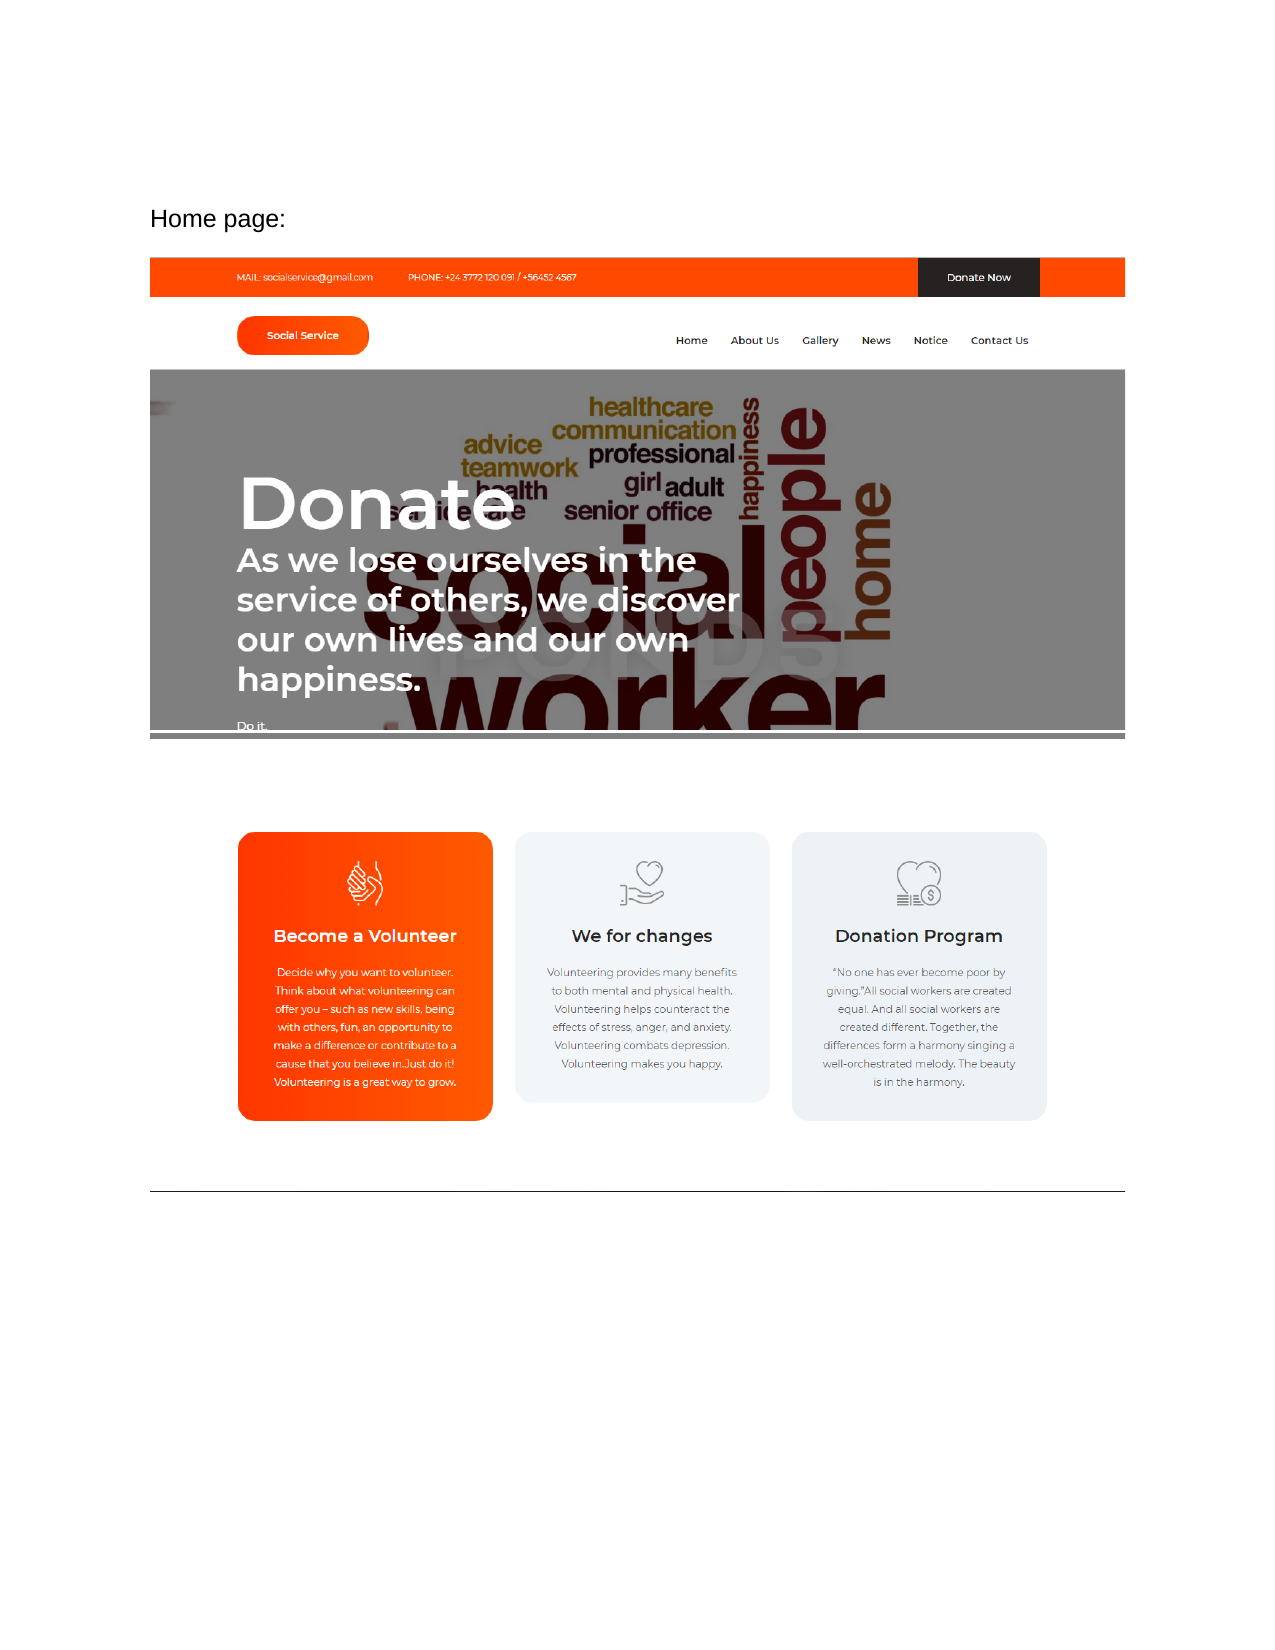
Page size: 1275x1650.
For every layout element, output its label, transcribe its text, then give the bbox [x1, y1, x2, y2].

text Home page: [150, 204, 1125, 233]
picture [150, 257, 1125, 730]
picture [150, 733, 1125, 1192]
